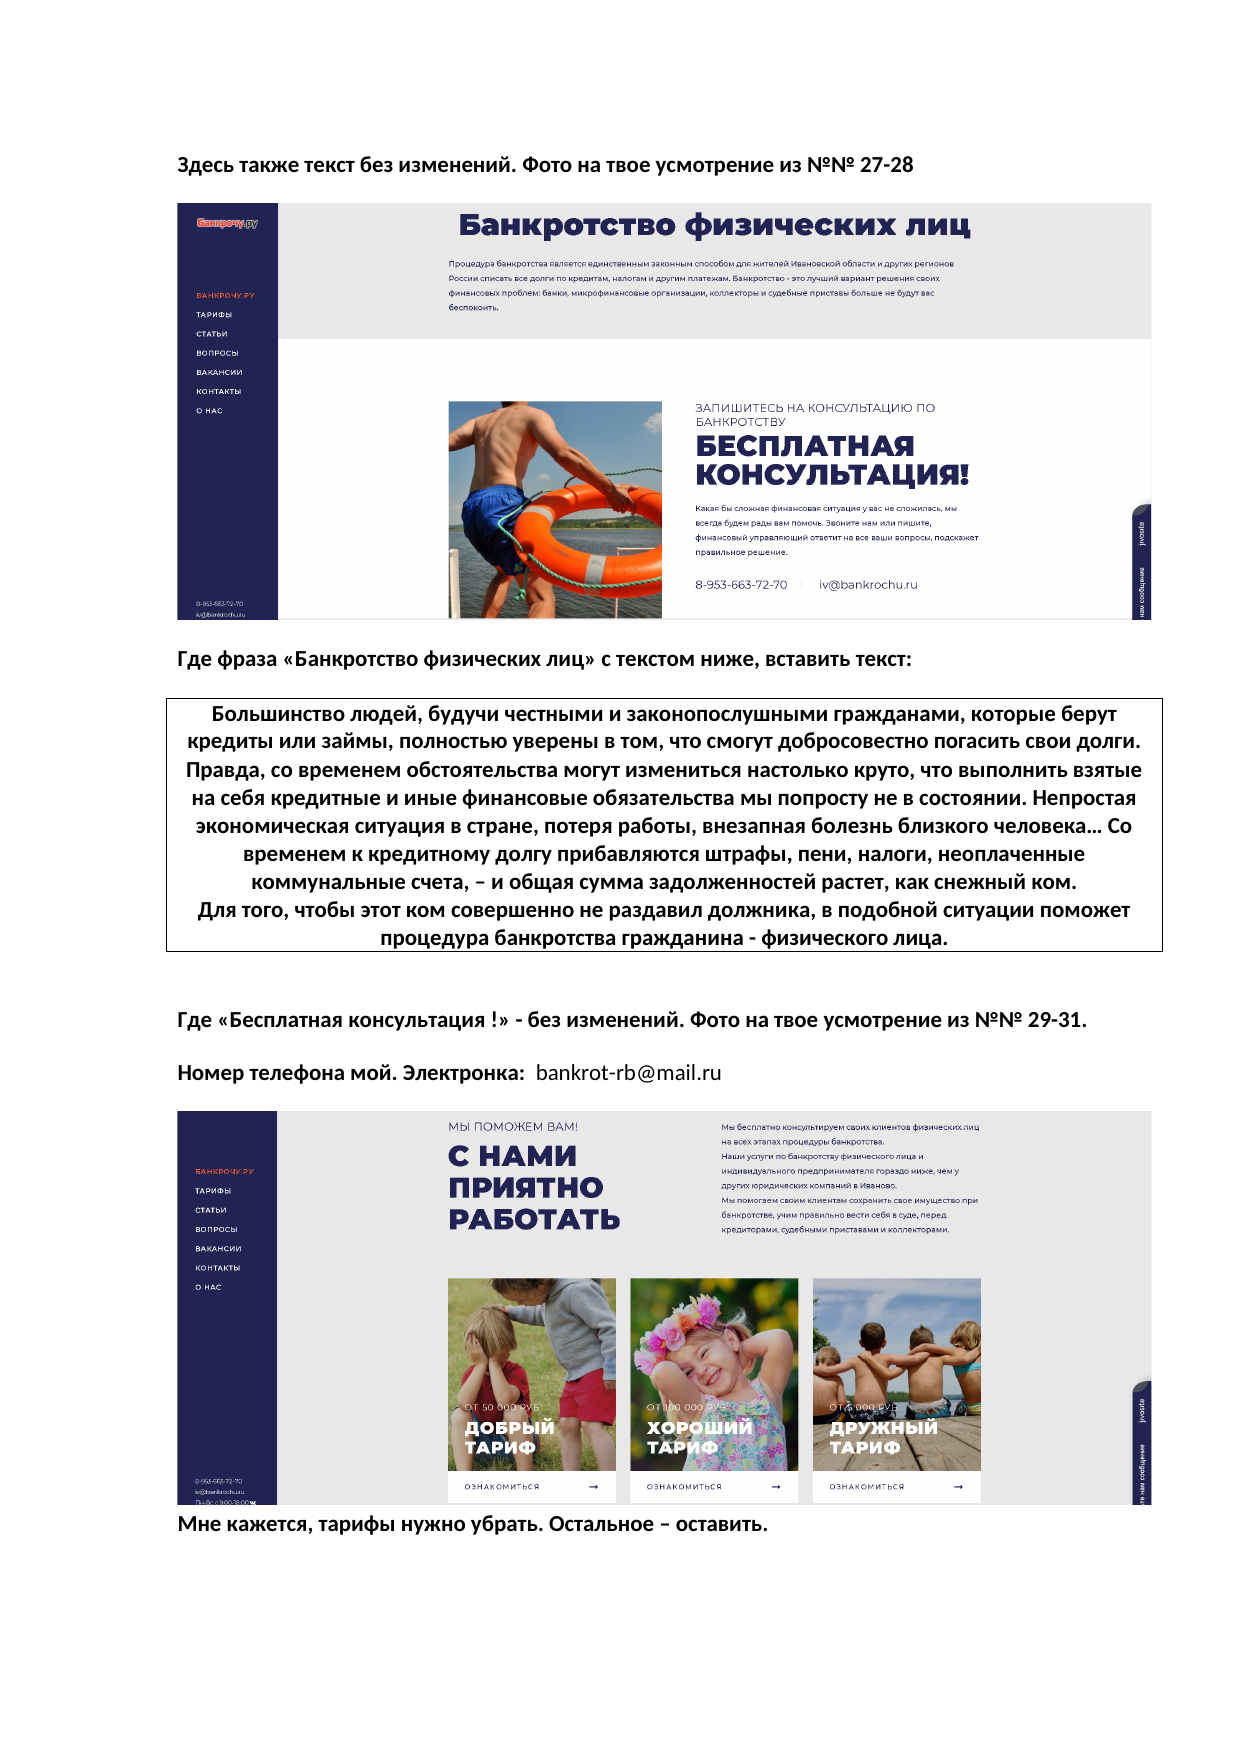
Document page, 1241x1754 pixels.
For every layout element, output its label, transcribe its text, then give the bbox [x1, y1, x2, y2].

text Где «Бесплатная консультация !» - без изменений. Фото на твое усмотрение из №№ 29-31. [177, 1005, 1152, 1033]
text Где фраза «Банкротство физических лиц» с текстом ниже, вставить текст: [177, 644, 1152, 673]
picture [177, 1111, 1152, 1505]
text Здесь также текст без изменений. Фото на твое усмотрение из №№ 27-28 [177, 118, 1152, 178]
table_header Большинство людей, будучи честными и законопослушными гражданами, которые берут кредиты или займы, полностью уверены в том, что смогут добросовестно погасить свои долги. Правда, со временем обстоятельства могут измениться настолько круто, что выполнить взятые на себя кредитные и иные финансовые обязательства мы попросту не в состоянии. Непростая экономическая ситуация в стране, потеря работы, внезапная болезнь близкого человека… Со временем к кредитному долгу прибавляются штрафы, пени, налоги, неоплаченные коммунальные счета, – и общая сумма задолженностей растет, как снежный ком. Для того, чтобы этот ком совершенно не раздавил должника, в подобной ситуации поможет процедура банкротства гражданина - физического лица. [167, 699, 1162, 951]
picture [177, 203, 1152, 620]
text Мне кажется, тарифы нужно убрать. Остальное – оставить. [177, 1505, 1152, 1537]
text Номер телефона мой. Электронка: bankrot-rb@mail.ru [177, 1058, 1152, 1086]
